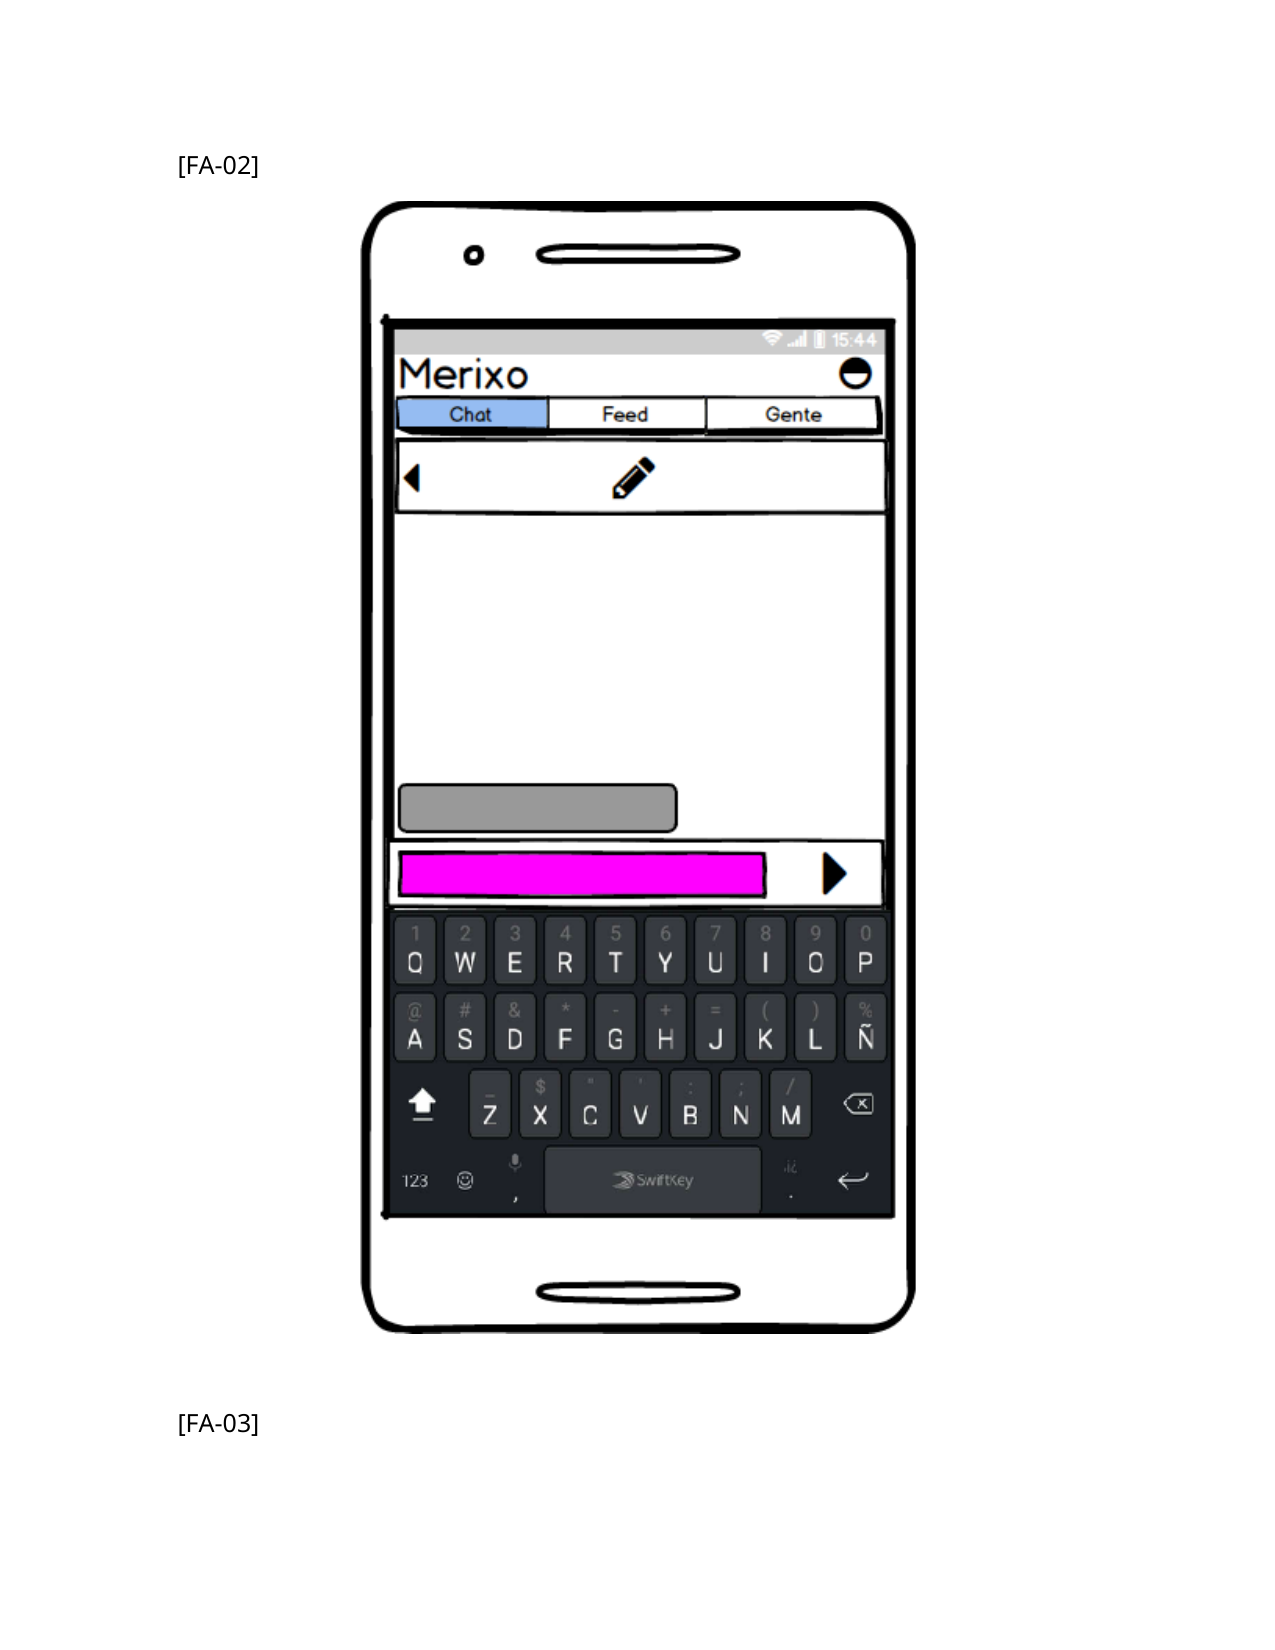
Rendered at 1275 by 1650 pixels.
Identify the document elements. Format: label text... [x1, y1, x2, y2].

text [FA-02] [177, 148, 1098, 182]
text [FA-03] [177, 1406, 1098, 1440]
picture [359, 201, 916, 1334]
